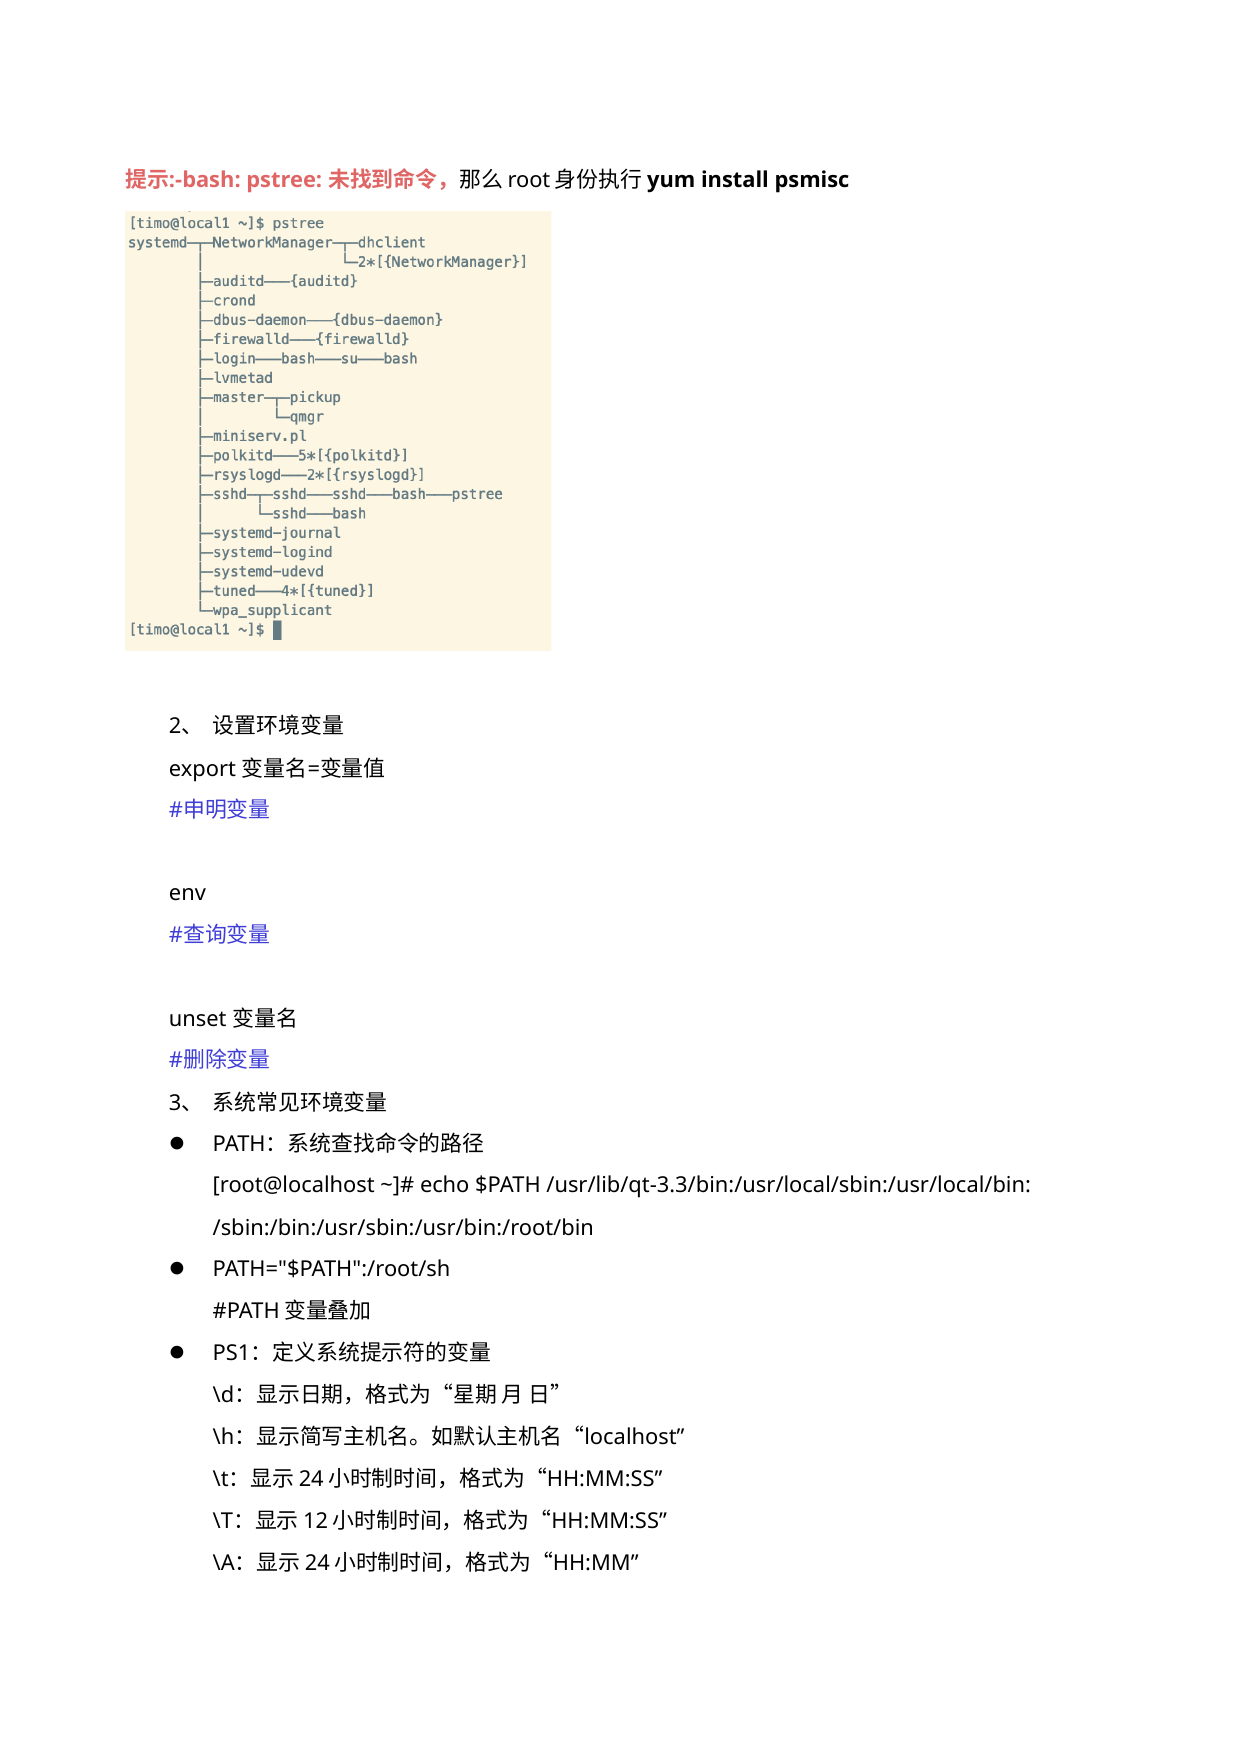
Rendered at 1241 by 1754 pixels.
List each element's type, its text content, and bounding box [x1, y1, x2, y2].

text [root@localhost ~]# echo $PATH /usr/lib/qt-3.3/bin:/usr/local/sbin:/usr/local/bin: /sbin:/bin:/usr/sbin:/usr/bin:/root/bin [212, 1168, 1115, 1243]
text \A：显示24小时制时间，格式为“HH:MM” [212, 1545, 1115, 1577]
text unset 变量名 [169, 1000, 1115, 1033]
text 提示:-bash: pstree: 未找到命令，那么root身份执行 yum install psmisc [125, 162, 1115, 194]
text #查询变量 [169, 917, 1115, 949]
list 系统常见环境变量 [169, 1084, 1115, 1117]
picture [125, 211, 552, 651]
list PS1：定义系统提示符的变量 [169, 1335, 1115, 1367]
list PATH：系统查找命令的路径 [169, 1126, 1115, 1159]
text \t：显示24小时制时间，格式为“HH:MM:SS” [212, 1461, 1115, 1493]
text #申明变量 [169, 792, 1115, 825]
text env [169, 876, 1115, 908]
list PATH="$PATH":/root/sh [169, 1252, 1115, 1284]
text \T：显示12小时制时间，格式为“HH:MM:SS” [212, 1503, 1115, 1535]
text \d：显示日期，格式为“星期 月 日” [212, 1377, 1115, 1409]
text export 变量名=变量值 [169, 750, 1115, 783]
text #删除变量 [169, 1042, 1115, 1075]
text #PATH变量叠加 [212, 1293, 1115, 1326]
list 设置环境变量 [169, 708, 1115, 741]
text \h：显示简写主机名。如默认主机名“localhost” [212, 1419, 1115, 1451]
